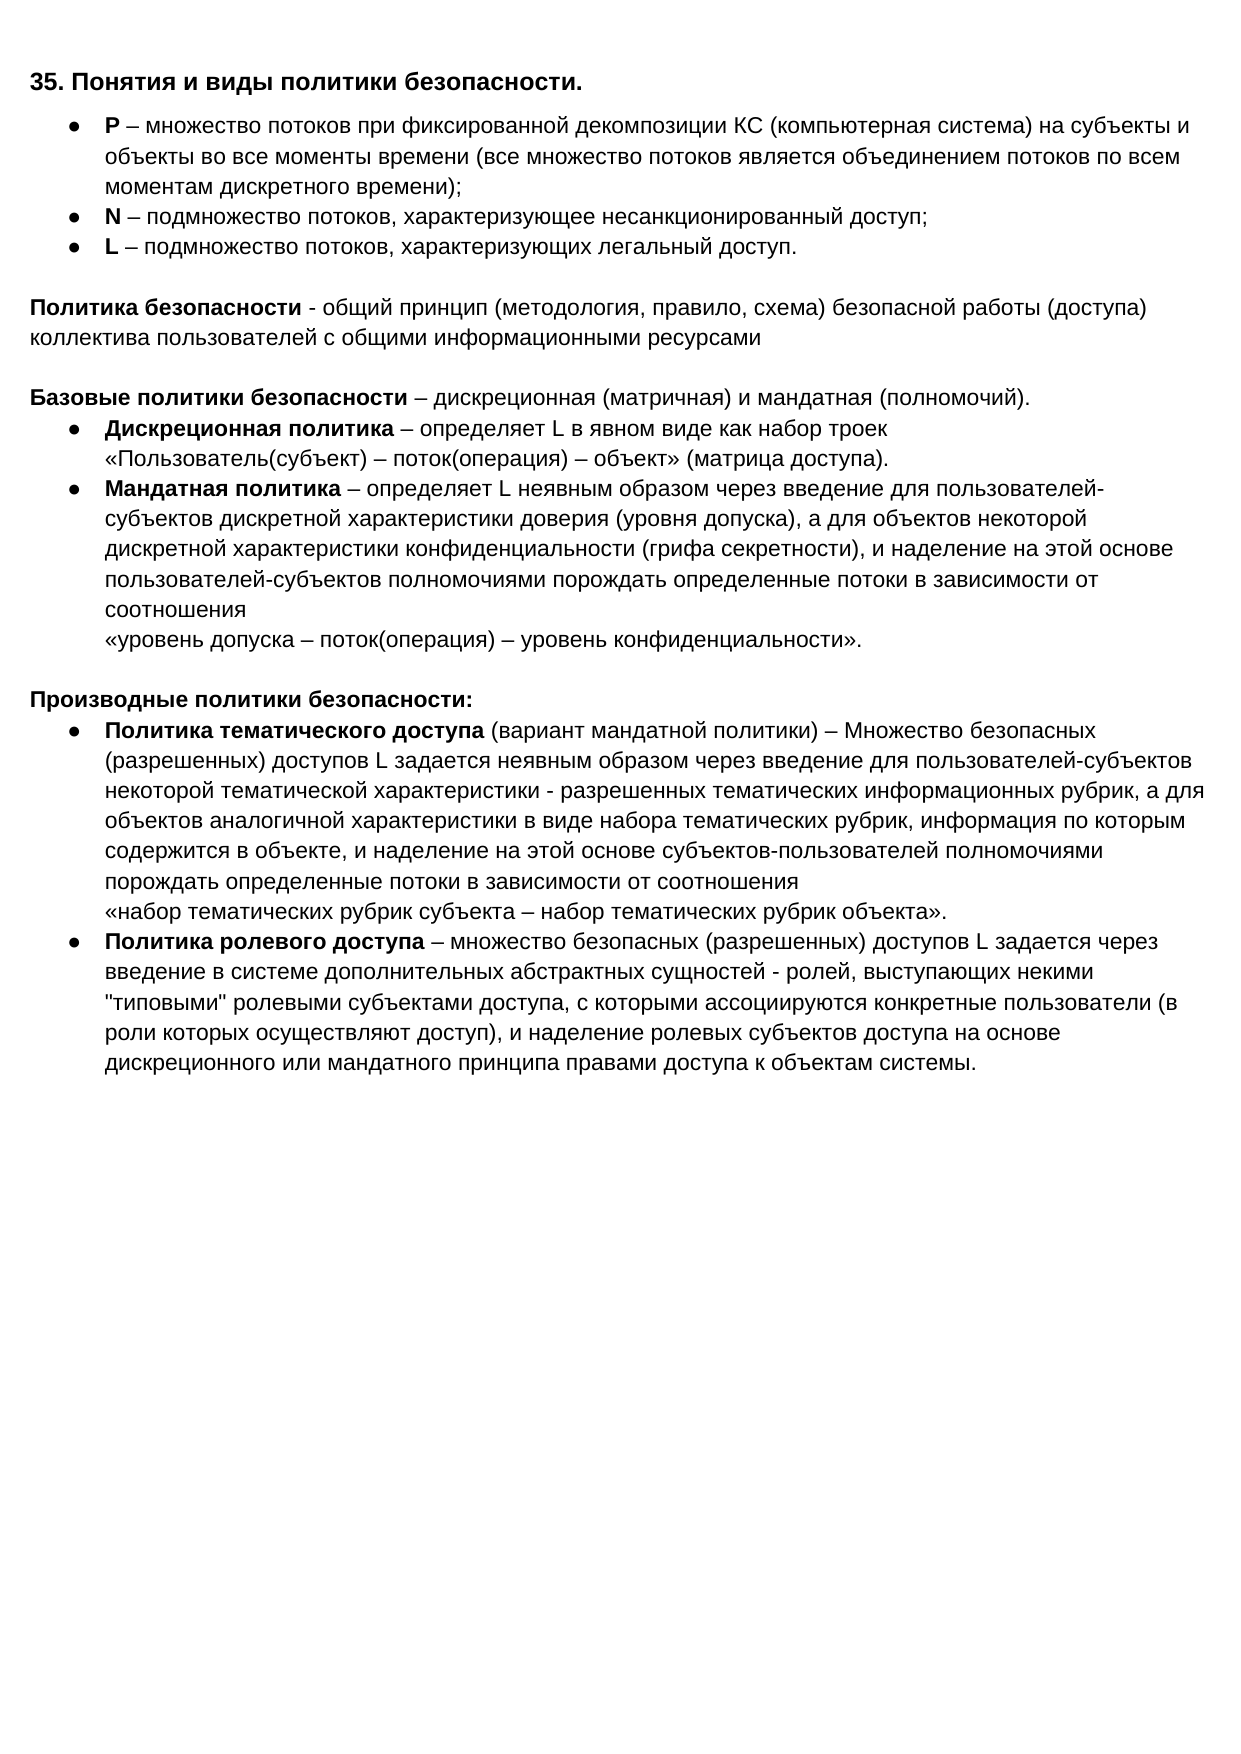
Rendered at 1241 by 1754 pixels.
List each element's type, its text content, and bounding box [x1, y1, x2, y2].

list Мандатная политика – определяет L неявным образом через введение для пользователей-субъектов дискретной характеристики доверия (уровня допуска), а для объектов некоторой дискретной характеристики конфиденциальности (грифа секретности), и наделение на этой основе пользователей-субъектов полномочиями порождать определенные потоки в зависимости от соотношения «уровень допуска – поток(операция) – уровень конфиденциальности». [67, 475, 1211, 652]
list Р – множество потоков при фиксированной декомпозиции КС (компьютерная система) на субъекты и объекты во все моменты времени (все множество потоков является объединением потоков по всем моментам дискретного времени); [67, 112, 1211, 199]
text Производные политики безопасности: [29, 686, 1211, 713]
list Дискреционная политика – определяет L в явном виде как набор троек «Пользователь(субъект) – поток(операция) – объект» (матрица доступа). [67, 414, 1211, 471]
list N – подмножество потоков, характеризующее несанкционированный доступ; [67, 203, 1211, 229]
list Политика ролевого доступа – множество безопасных (разрешенных) доступов L задается через введение в системе дополнительных абстрактных сущностей - ролей, выступающих некими "типовыми" ролевыми субъектами доступа, с которыми ассоциируются конкретные пользователи (в роли которых осуществляют доступ), и наделение ролевых субъектов доступа на основе дискреционного или мандатного принципа правами доступа к объектам системы. [67, 928, 1211, 1075]
list L – подмножество потоков, характеризующих легальный доступ. [67, 233, 1211, 260]
list Политика тематического доступа (вариант мандатной политики) – Множество безопасных (разрешенных) доступов L задается неявным образом через введение для пользователей-субъектов некоторой тематической характеристики - разрешенных тематических информационных рубрик, а для объектов аналогичной характеристики в виде набора тематических рубрик, информация по которым содержится в объекте, и наделение на этой основе субъектов-пользователей полномочиями порождать определенные потоки в зависимости от соотношения «набор тематических рубрик субъекта – набор тематических рубрик объекта». [67, 717, 1211, 924]
text Базовые политики безопасности – дискреционная (матричная) и мандатная (полномочий). [29, 384, 1211, 411]
text Политика безопасности - общий принцип (методология, правило, схема) безопасной работы (доступа) коллектива пользователей с общими информационными ресурсами [29, 294, 1211, 350]
subtitle 35. Понятия и виды политики безопасности. [29, 67, 1211, 96]
